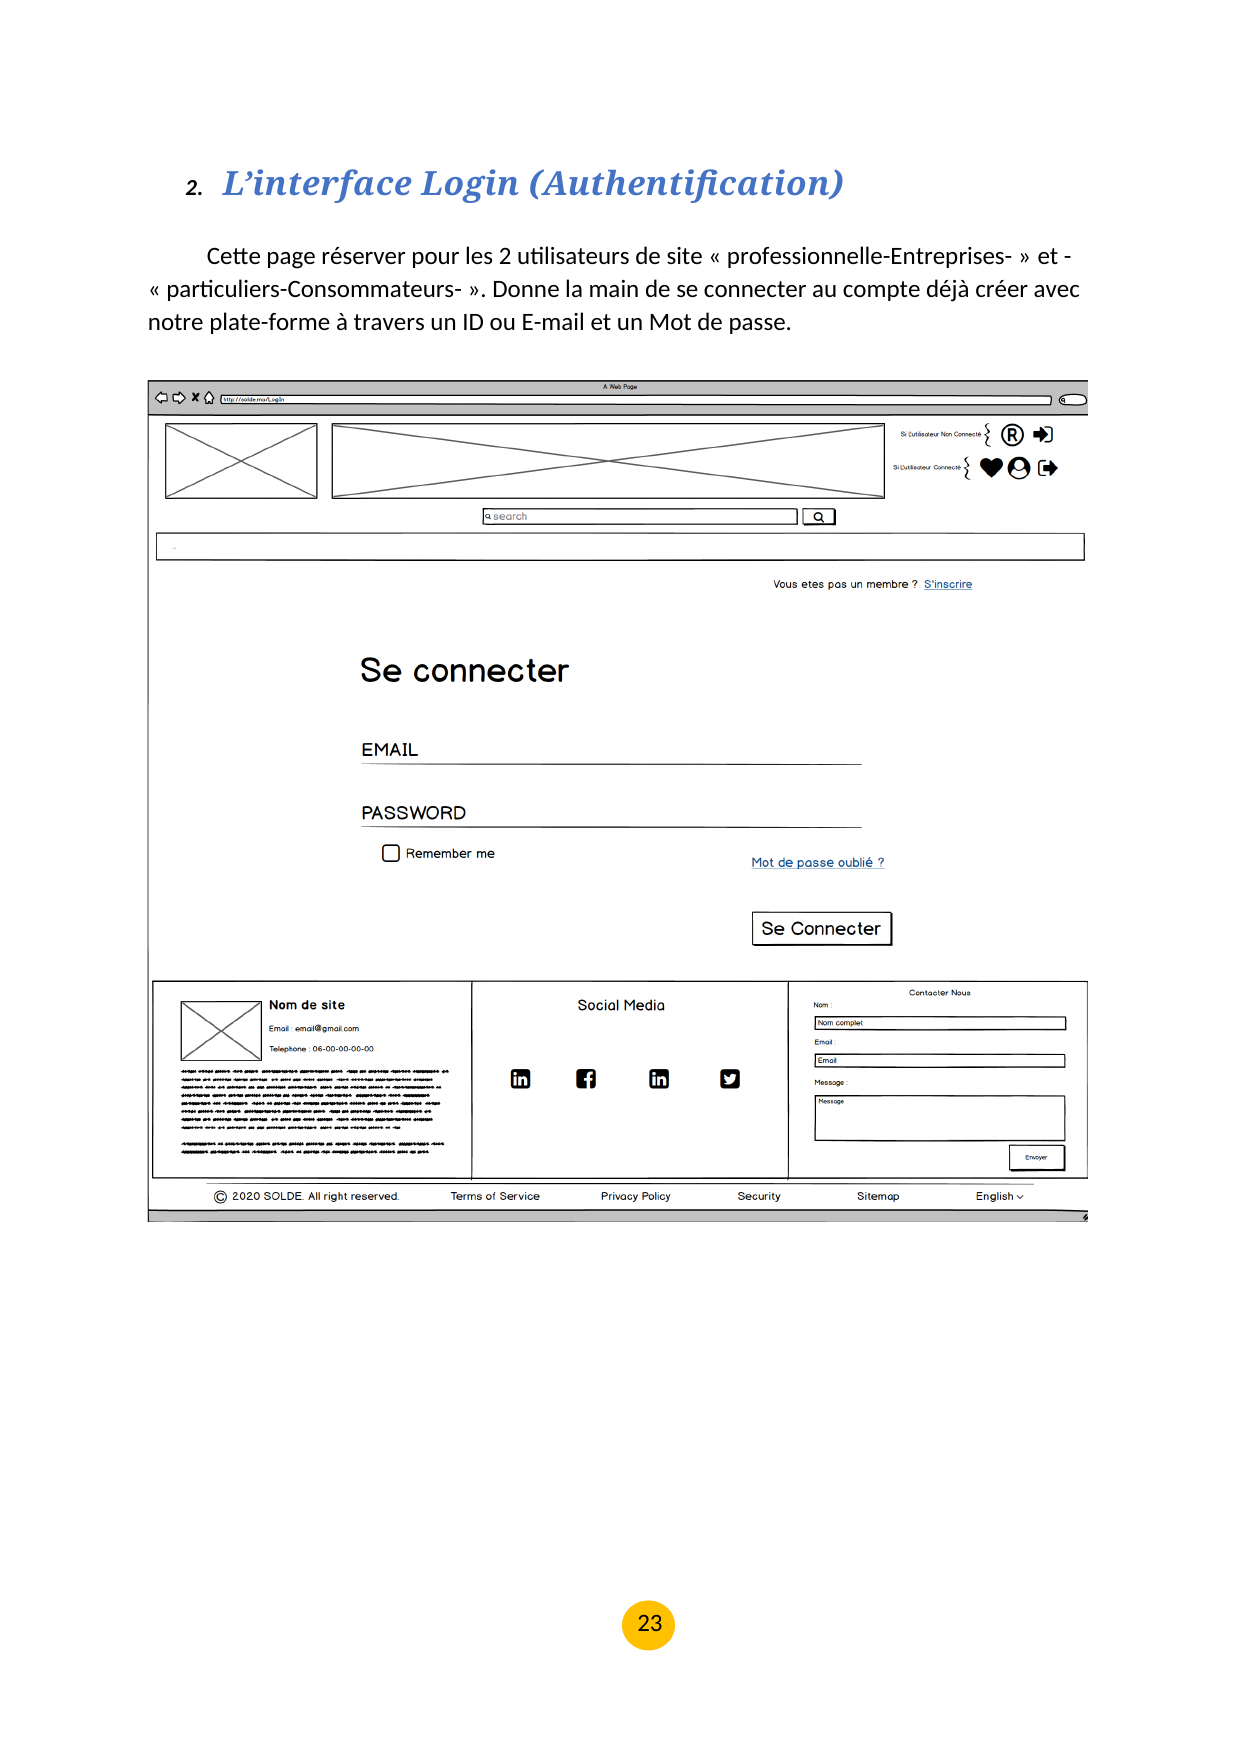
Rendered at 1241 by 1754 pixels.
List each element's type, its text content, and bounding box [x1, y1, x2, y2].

text Cette page réserver pour les 2 utilisateurs de site « professionnelle-Entreprises- » et - « particuliers-Consommateurs- ». Donne la main de se connecter au compte déjà créer avec notre plate-forme à travers un ID ou E-mail et un Mot de passe. [148, 240, 1093, 337]
picture [147, 380, 1088, 1220]
list L’interface Login (Authentification) [185, 160, 1093, 205]
